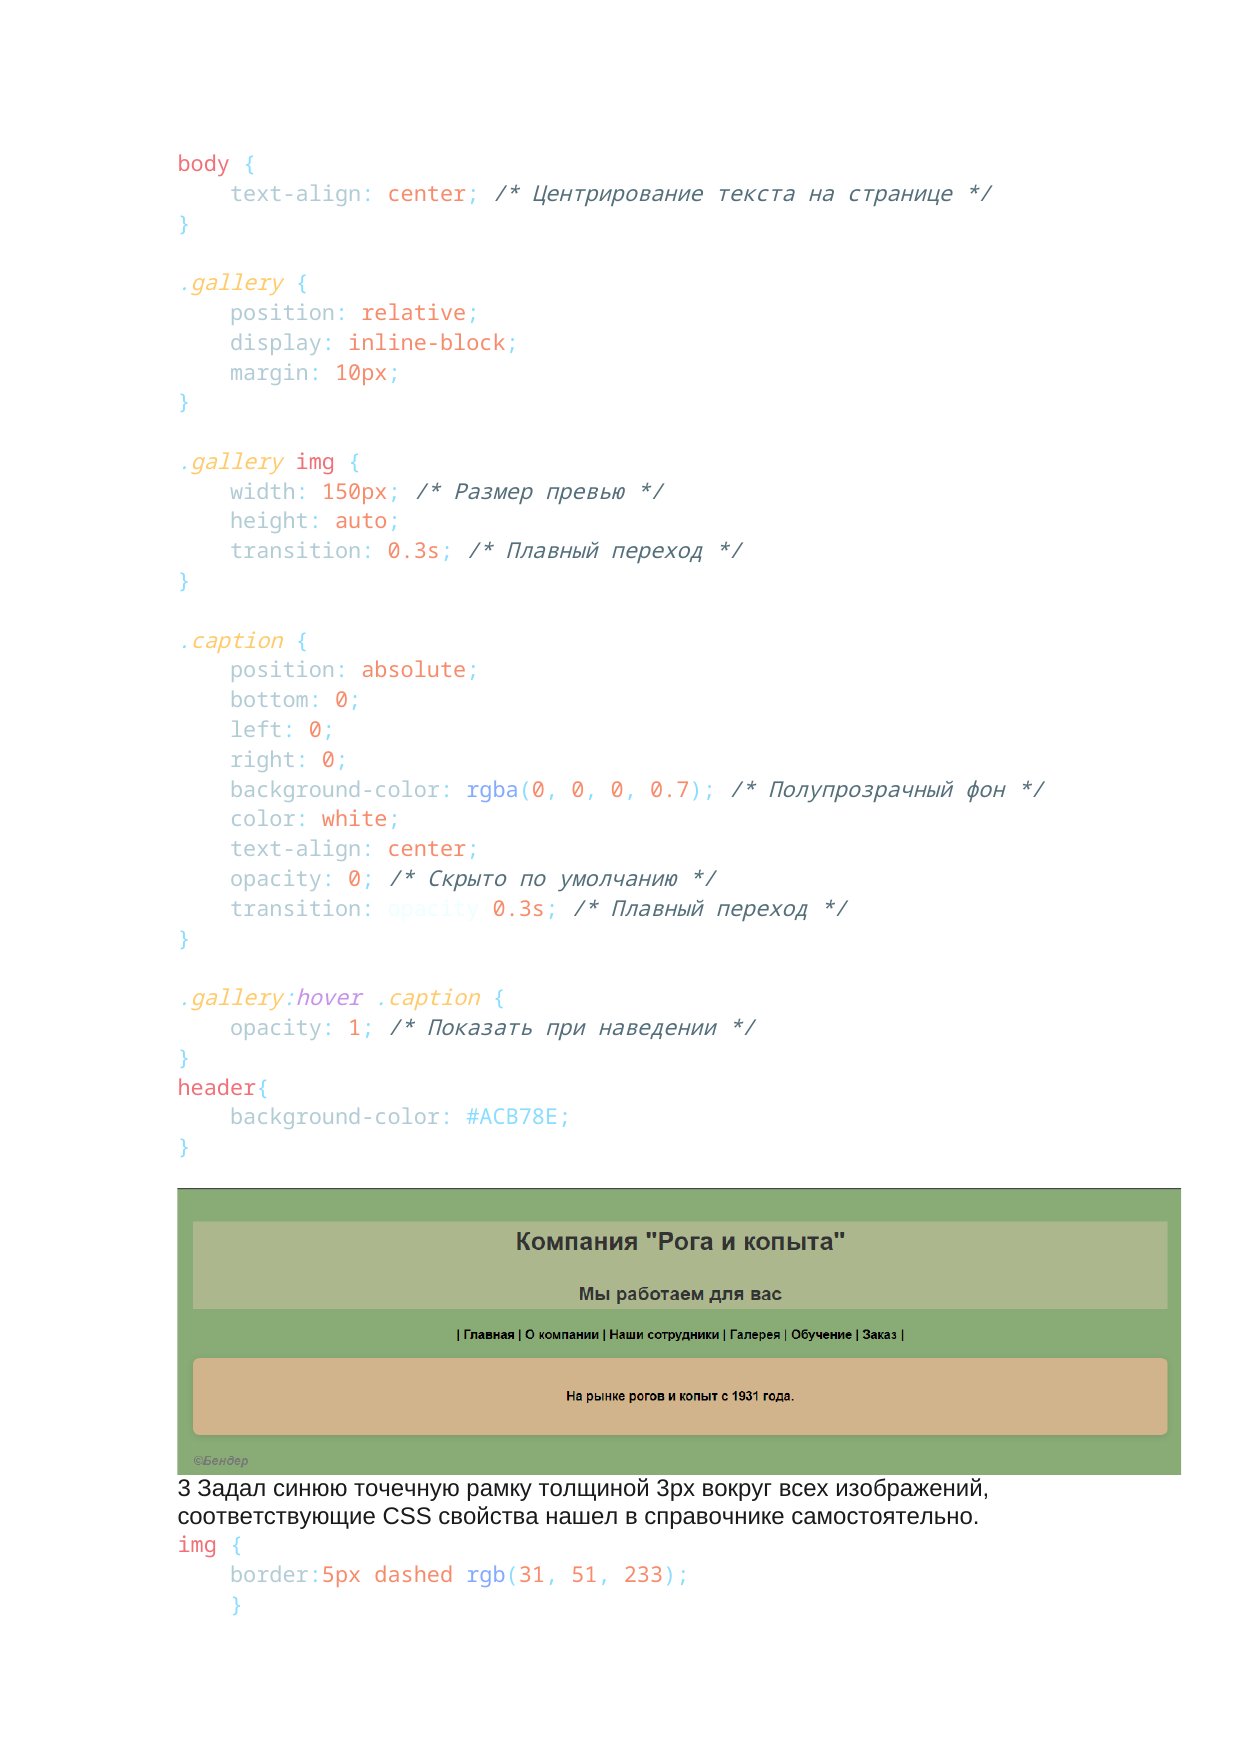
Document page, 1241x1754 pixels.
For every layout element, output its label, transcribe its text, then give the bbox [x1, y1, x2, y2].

text } [177, 386, 1152, 416]
text margin: 10px; [177, 356, 1152, 386]
text color: white; [177, 803, 1152, 833]
text } [177, 1131, 1152, 1161]
text } [177, 565, 1152, 595]
text text-align: center; [177, 833, 1152, 863]
text bottom: 0; [177, 684, 1152, 714]
text border:5px dashed rgb(31, 51, 233); [177, 1559, 1152, 1589]
text opacity: 0; /* Скрыто по умолчанию */ [177, 863, 1152, 893]
text .caption { [177, 624, 1152, 654]
text height: auto; [177, 505, 1152, 535]
text } [177, 207, 1152, 237]
text .gallery { [177, 267, 1152, 297]
text position: relative; [177, 297, 1152, 327]
text transition: opacity 0.3s; /* Плавный переход */ [177, 893, 1152, 922]
text .gallery img { [177, 446, 1152, 476]
text position: absolute; [177, 654, 1152, 684]
text display: inline-block; [177, 327, 1152, 356]
text .gallery:hover .caption { [177, 982, 1152, 1012]
text body { [177, 148, 1152, 178]
text text-align: center; /* Центрирование текста на странице */ [177, 178, 1152, 207]
text transition: 0.3s; /* Плавный переход */ [177, 535, 1152, 565]
text 3 Задал синюю точечную рамку толщиной 3px вокруг всех изображений, соответствующие CSS свойства нашел в справочнике самостоятельно. [177, 1475, 1152, 1529]
text img { [177, 1529, 1152, 1559]
text header{ [177, 1071, 1152, 1101]
text } [177, 1589, 1152, 1619]
text } [177, 1042, 1152, 1071]
text background-color: #ACB78E; [177, 1101, 1152, 1131]
text opacity: 1; /* Показать при наведении */ [177, 1012, 1152, 1042]
text background-color: rgba(0, 0, 0, 0.7); /* Полупрозрачный фон */ [177, 773, 1152, 803]
text } [177, 922, 1152, 952]
text left: 0; [177, 714, 1152, 744]
text width: 150px; /* Размер превью */ [177, 476, 1152, 505]
picture [177, 1188, 1182, 1475]
text right: 0; [177, 744, 1152, 773]
